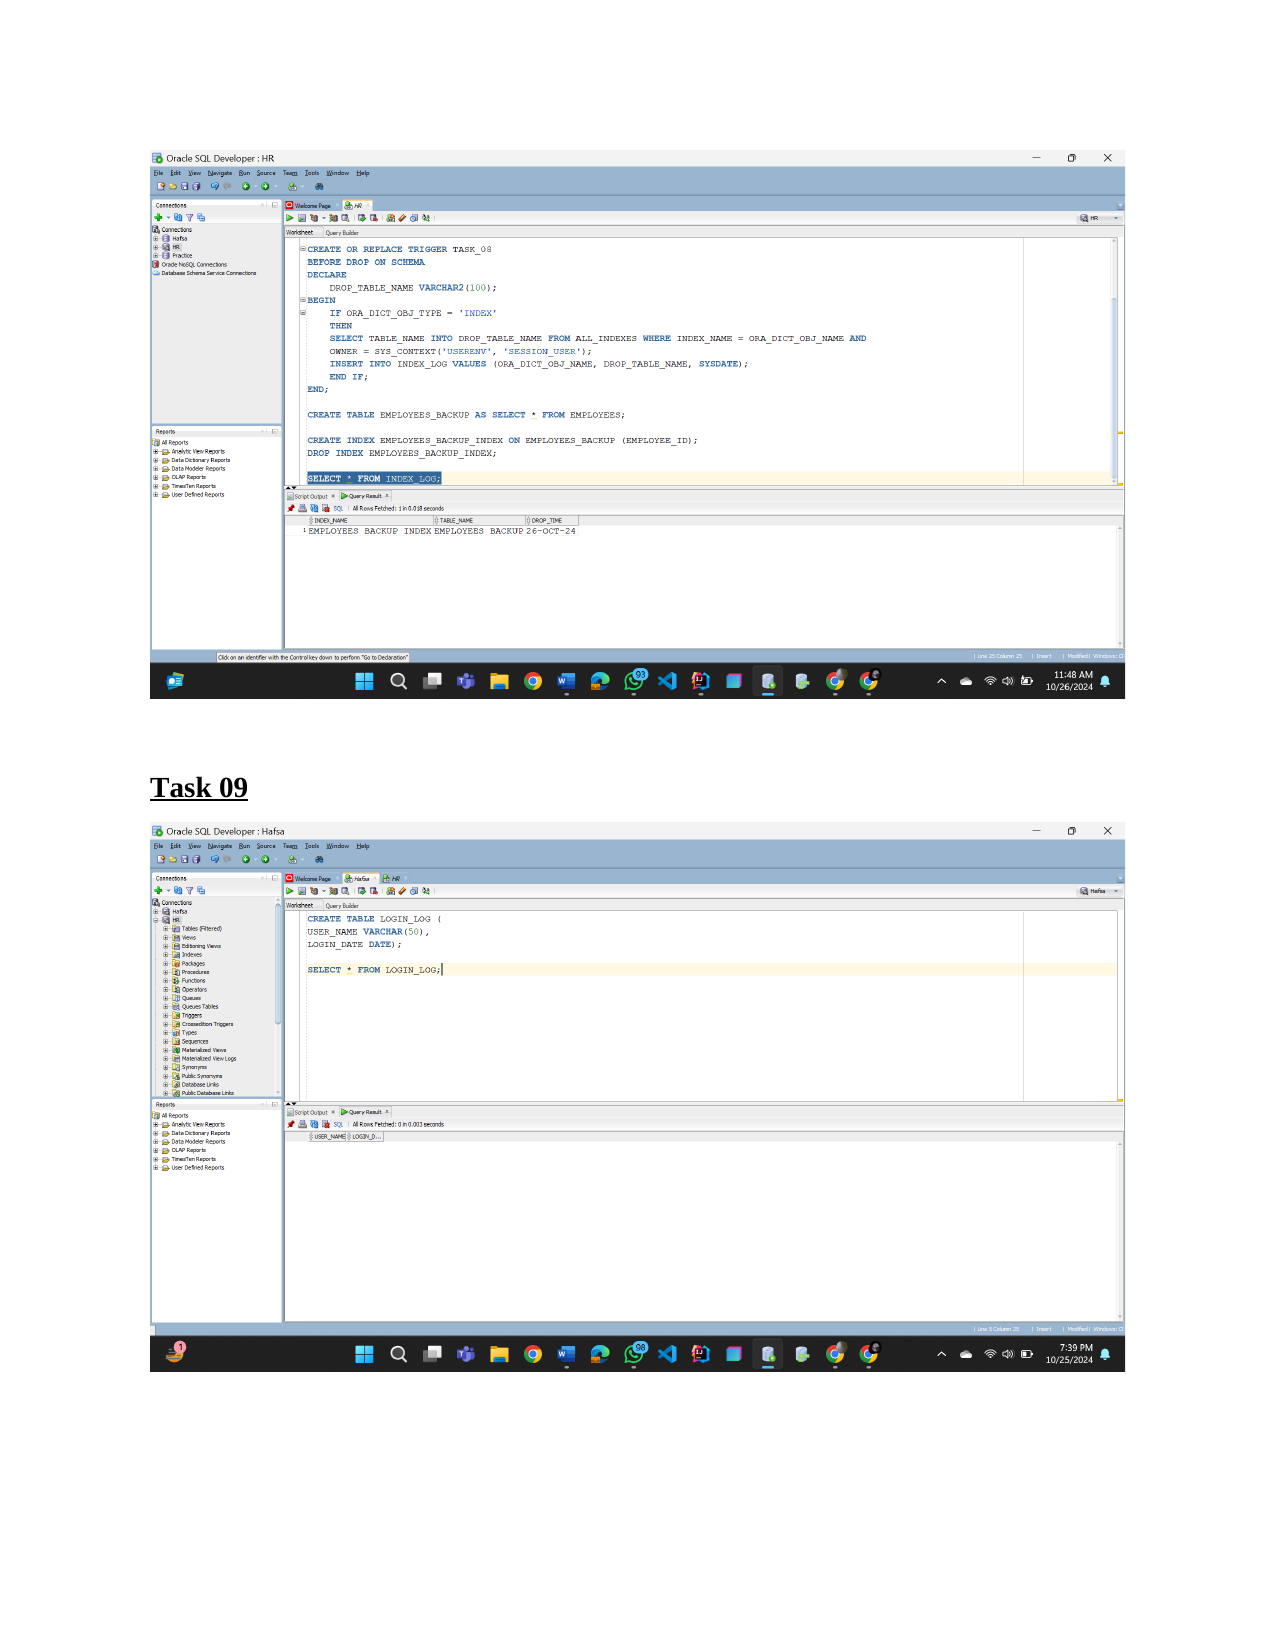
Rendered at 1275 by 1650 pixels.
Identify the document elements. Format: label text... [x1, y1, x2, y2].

picture [150, 150, 1125, 699]
picture [150, 822, 1125, 1372]
text Task 09 [150, 770, 1125, 804]
